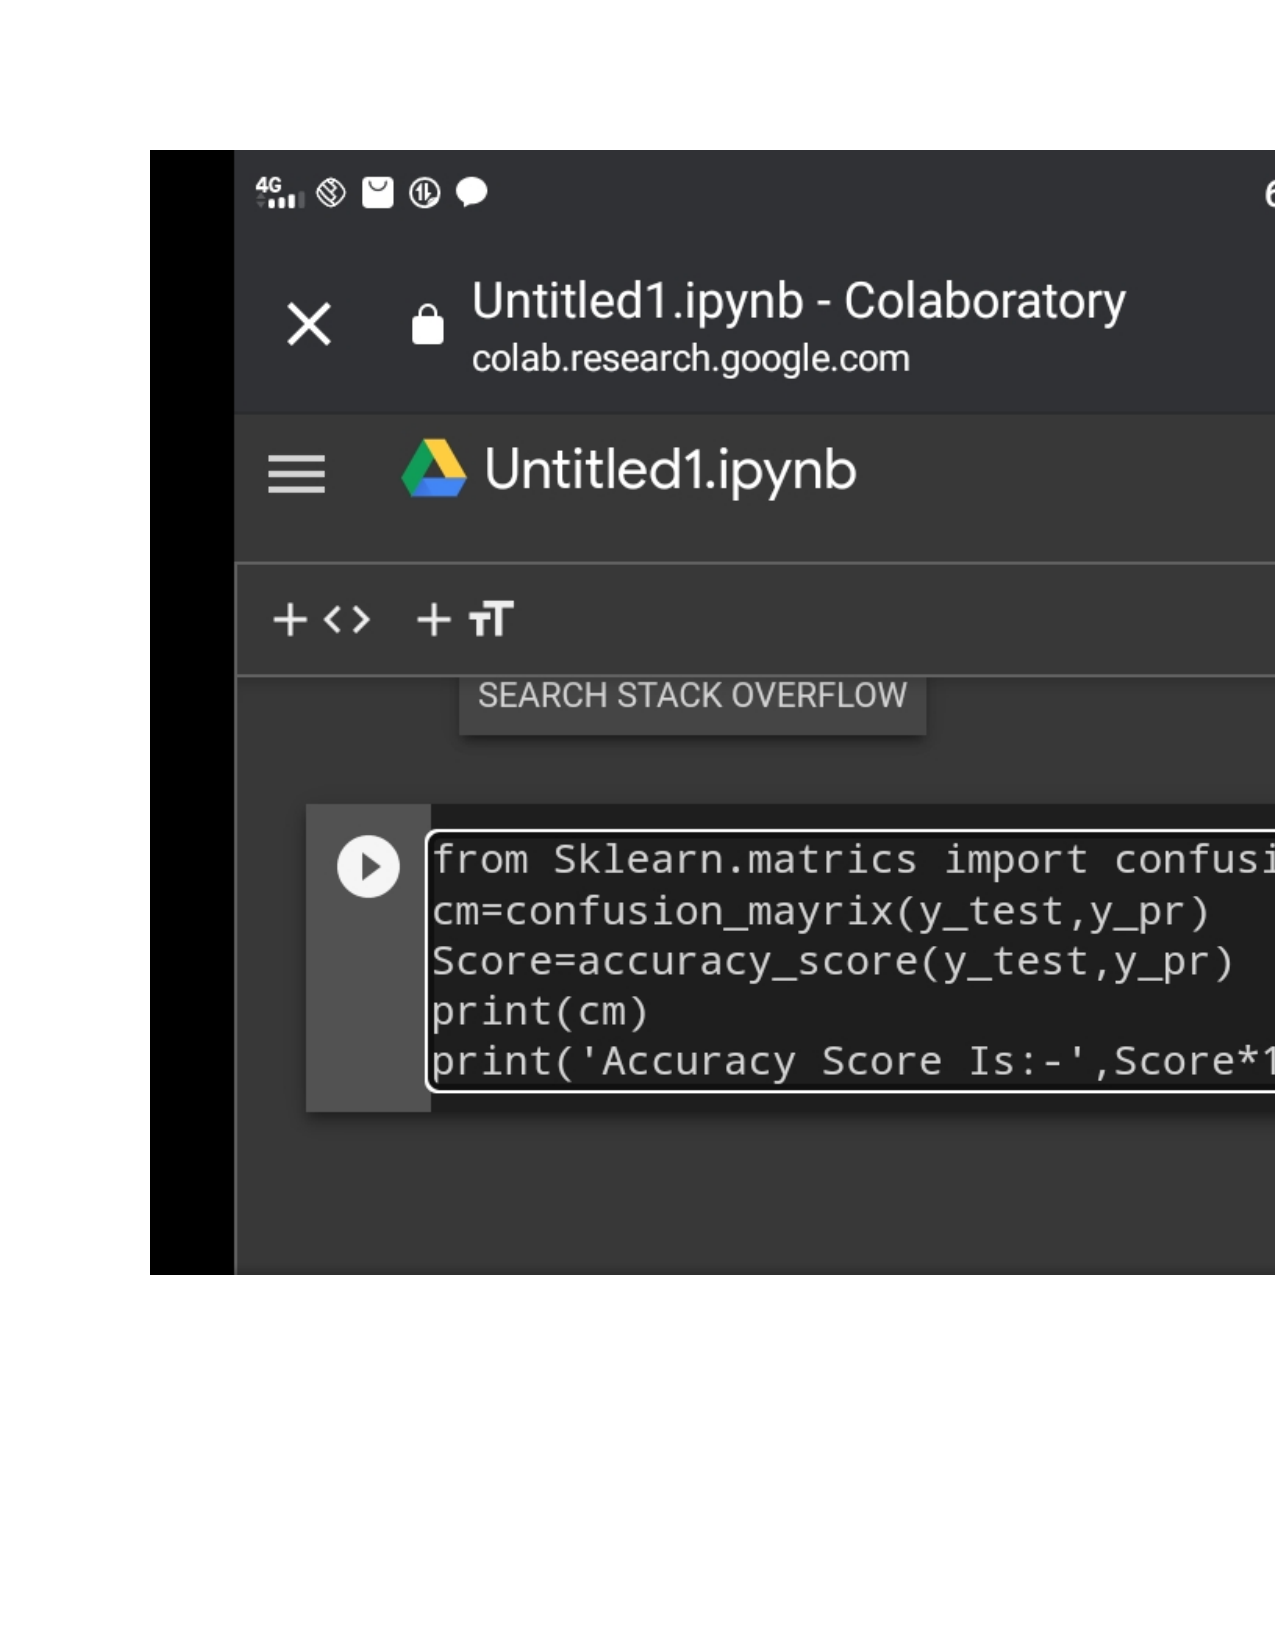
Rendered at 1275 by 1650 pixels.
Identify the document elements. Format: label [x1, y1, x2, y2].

picture [150, 150, 1275, 1275]
